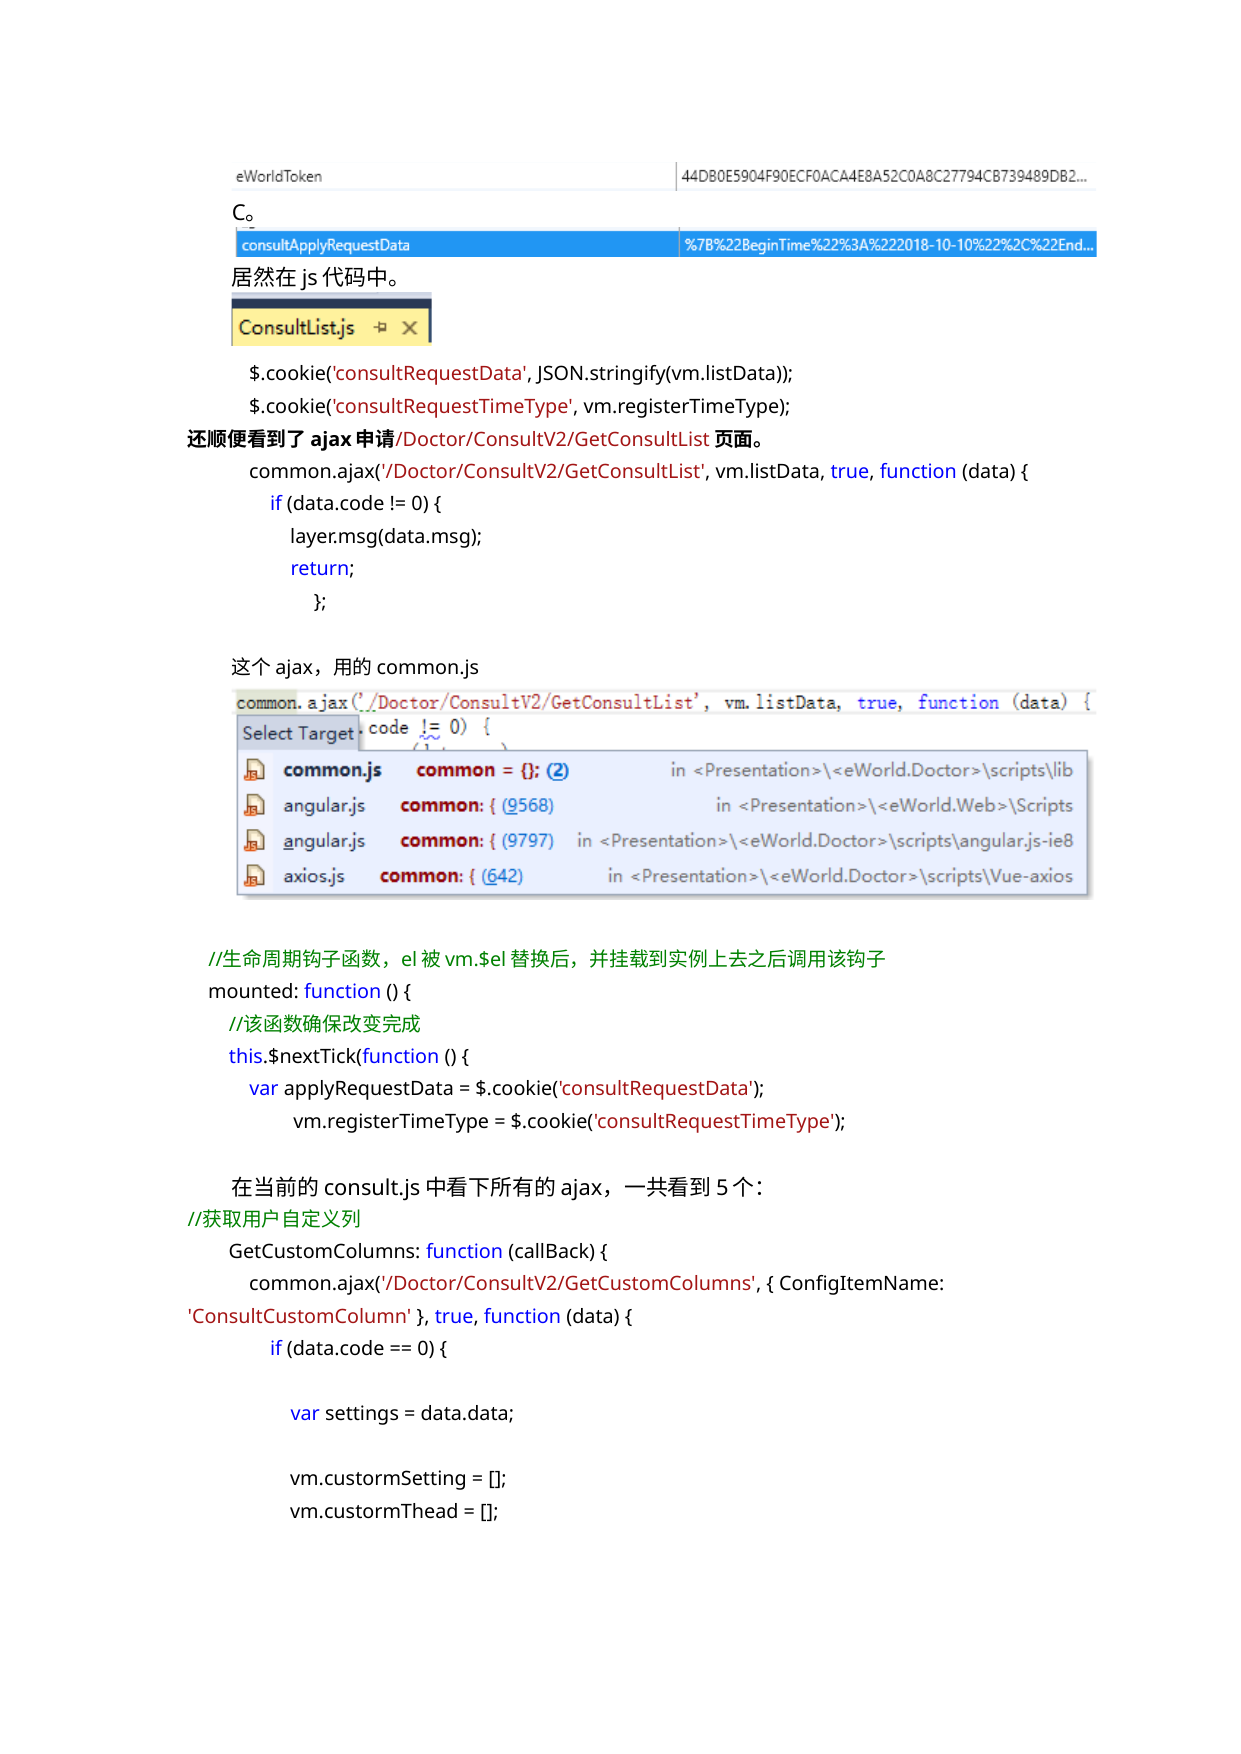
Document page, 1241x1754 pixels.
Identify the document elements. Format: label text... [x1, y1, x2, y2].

text vm.custormSetting = []; [187, 1462, 1053, 1494]
text //该函数确保改变完成 [187, 1007, 1053, 1039]
text vm.custormThead = []; [187, 1494, 1053, 1527]
picture [231, 682, 1097, 900]
text common.ajax('/Doctor/ConsultV2/GetConsultList', vm.listData, true, function (data) { [187, 454, 1053, 487]
text if (data.code == 0) { [187, 1332, 1053, 1364]
text common.ajax('/Doctor/ConsultV2/GetCustomColumns', { ConfigItemName: 'ConsultCustomColumn' }, true, function (data) { [187, 1267, 1053, 1332]
text C。 [187, 194, 1053, 227]
picture [231, 227, 1097, 257]
text vm.registerTimeType = $.cookie('consultRequestTimeType'); [187, 1104, 1053, 1137]
text layer.msg(data.msg); [187, 519, 1053, 552]
text 还顺便看到了ajax申请/Doctor/ConsultV2/GetConsultList页面。 [187, 422, 1053, 454]
text $.cookie('consultRequestData', JSON.stringify(vm.listData)); [187, 357, 1053, 389]
text GetCustomColumns: function (callBack) { [187, 1234, 1053, 1267]
text var applyRequestData = $.cookie('consultRequestData'); [187, 1072, 1053, 1104]
text 在当前的consult.js中看下所有的ajax，一共看到5个： [187, 1169, 1053, 1202]
text //获取用户自定义列 [187, 1202, 1053, 1234]
text var settings = data.data; [187, 1397, 1053, 1429]
picture [231, 162, 1097, 191]
text 这个ajax，用的common.js [187, 649, 1053, 682]
picture [231, 292, 432, 346]
text }; [187, 584, 1053, 617]
text if (data.code != 0) { [187, 487, 1053, 519]
text //生命周期钩子函数，el被vm.$el替换后，并挂载到实例上去之后调用该钩子 [187, 942, 1053, 974]
text 居然在js代码中。 [187, 259, 1053, 292]
text this.$nextTick(function () { [187, 1039, 1053, 1072]
text mounted: function () { [187, 974, 1053, 1007]
text return; [187, 552, 1053, 584]
text $.cookie('consultRequestTimeType', vm.registerTimeType); [187, 389, 1053, 422]
